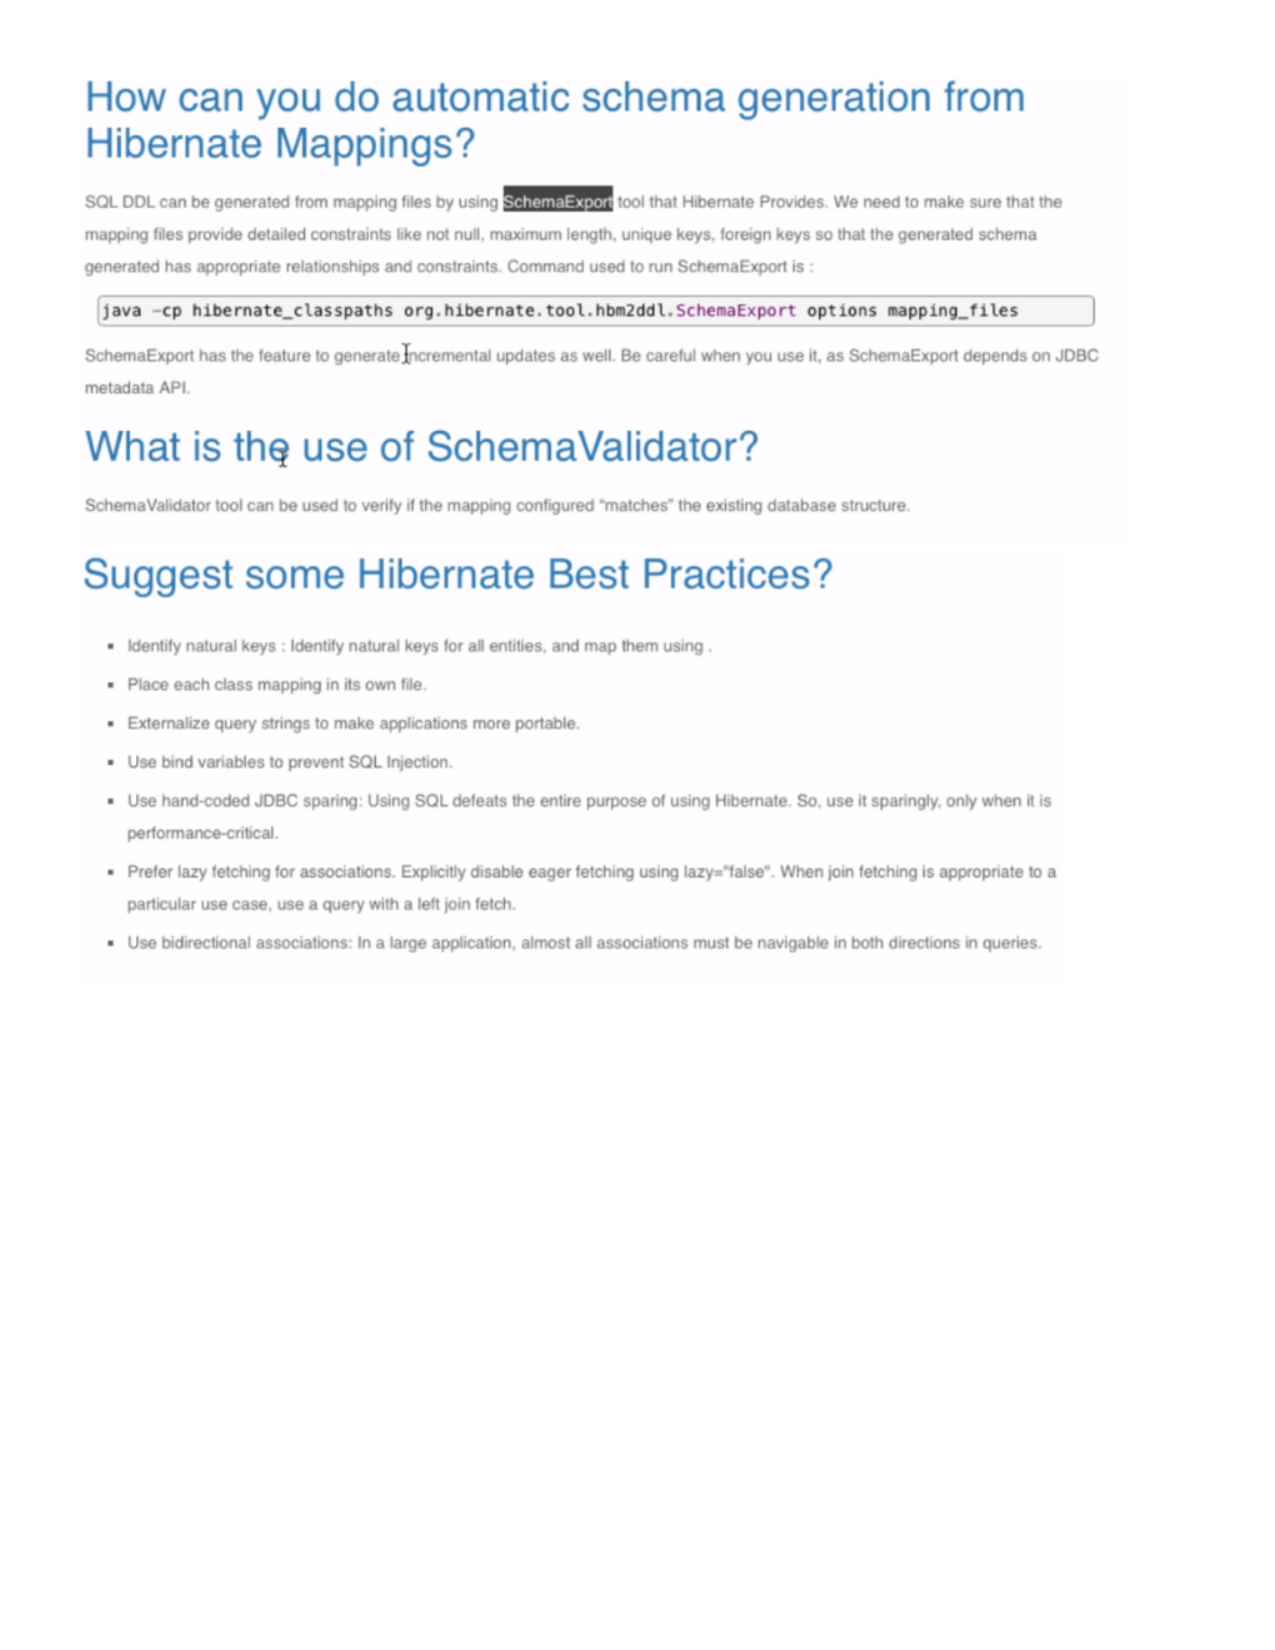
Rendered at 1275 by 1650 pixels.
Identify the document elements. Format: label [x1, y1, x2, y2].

picture [75, 75, 1129, 545]
picture [75, 547, 1069, 983]
